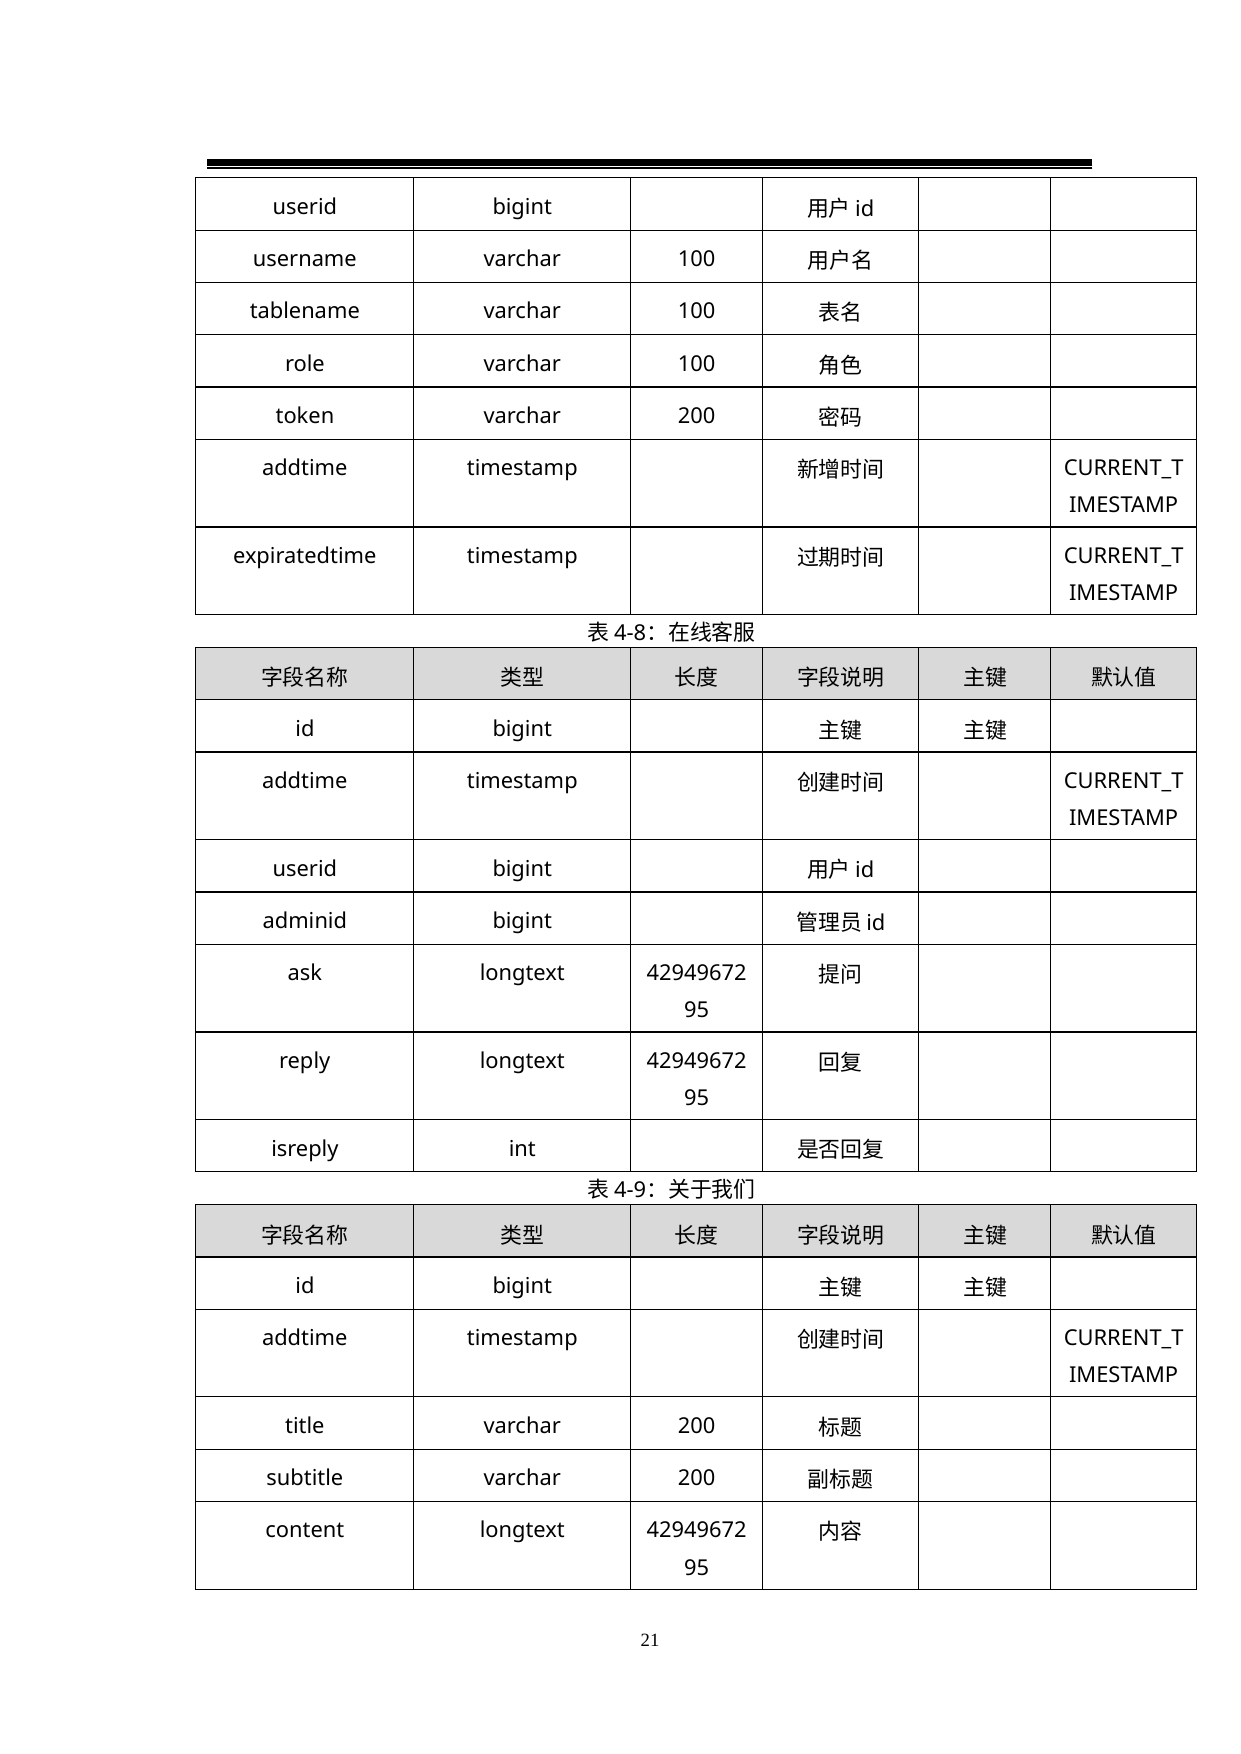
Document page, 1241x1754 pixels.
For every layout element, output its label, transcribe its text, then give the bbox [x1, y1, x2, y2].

table_cell 密码 [763, 388, 918, 439]
table_cell bigint [414, 700, 630, 751]
table_cell longtext [414, 1033, 630, 1119]
table_cell id [196, 1258, 413, 1309]
table_cell [1051, 178, 1196, 229]
table_header 默认值 [1051, 1205, 1196, 1256]
table_cell [919, 1033, 1050, 1119]
table_cell [919, 283, 1050, 334]
table_cell [1051, 388, 1196, 439]
table_cell 100 [631, 231, 762, 282]
table_cell 200 [631, 1450, 762, 1501]
table_cell [1051, 1033, 1196, 1119]
table_cell [631, 1120, 762, 1171]
table_cell [919, 440, 1050, 526]
table_cell [919, 528, 1050, 614]
table_cell 表名 [763, 283, 918, 334]
table_cell 200 [631, 1397, 762, 1448]
table_cell 用户名 [763, 231, 918, 282]
table_cell addtime [196, 440, 413, 526]
table_cell CURRENT_TIMESTAMP [1051, 528, 1196, 614]
table_cell bigint [414, 178, 630, 229]
table_cell [919, 388, 1050, 439]
table_cell varchar [414, 335, 630, 386]
table_cell adminid [196, 893, 413, 944]
table_cell 内容 [763, 1502, 918, 1588]
table_cell timestamp [414, 440, 630, 526]
table_cell reply [196, 1033, 413, 1119]
table_cell [1051, 231, 1196, 282]
table_header 长度 [631, 1205, 762, 1256]
table_cell userid [196, 840, 413, 891]
table_cell [919, 893, 1050, 944]
table_cell 创建时间 [763, 1310, 918, 1396]
table_cell varchar [414, 231, 630, 282]
table_cell 回复 [763, 1033, 918, 1119]
table_cell 100 [631, 283, 762, 334]
table_cell longtext [414, 945, 630, 1031]
table_cell token [196, 388, 413, 439]
table_cell [919, 945, 1050, 1031]
table_cell 主键 [763, 1258, 918, 1309]
table_cell [919, 1397, 1050, 1448]
table_cell [1051, 1397, 1196, 1448]
table_cell varchar [414, 1450, 630, 1501]
table_cell 主键 [919, 700, 1050, 751]
table_cell [919, 335, 1050, 386]
table_cell longtext [414, 1502, 630, 1588]
table_cell timestamp [414, 753, 630, 839]
table_cell 用户id [763, 178, 918, 229]
table_cell CURRENT_TIMESTAMP [1051, 440, 1196, 526]
table_cell CURRENT_TIMESTAMP [1051, 753, 1196, 839]
text 表4-9：关于我们 [207, 1172, 1092, 1204]
table_cell int [414, 1120, 630, 1171]
table_cell 4294967295 [631, 1502, 762, 1588]
table_cell subtitle [196, 1450, 413, 1501]
table_header 类型 [414, 648, 630, 699]
table_cell [919, 753, 1050, 839]
table_cell 创建时间 [763, 753, 918, 839]
table_cell bigint [414, 893, 630, 944]
table_cell bigint [414, 1258, 630, 1309]
table_header 主键 [919, 648, 1050, 699]
table_cell id [196, 700, 413, 751]
table_cell 100 [631, 335, 762, 386]
table_cell 提问 [763, 945, 918, 1031]
table_cell 主键 [919, 1258, 1050, 1309]
table_cell [1051, 893, 1196, 944]
table_header 字段说明 [763, 648, 918, 699]
table_cell [919, 840, 1050, 891]
table_cell 主键 [763, 700, 918, 751]
table_cell [919, 1502, 1050, 1588]
table_cell 200 [631, 388, 762, 439]
table_cell 用户id [763, 840, 918, 891]
table_cell username [196, 231, 413, 282]
table_cell [919, 1310, 1050, 1396]
text 表4-8：在线客服 [207, 615, 1092, 647]
table_cell [1051, 1120, 1196, 1171]
table_header 默认值 [1051, 648, 1196, 699]
table_cell addtime [196, 1310, 413, 1396]
table_cell [919, 231, 1050, 282]
table_cell [631, 1258, 762, 1309]
table_header 字段名称 [196, 648, 413, 699]
table_cell content [196, 1502, 413, 1588]
table_cell [1051, 1258, 1196, 1309]
table_cell [1051, 283, 1196, 334]
table_cell [631, 440, 762, 526]
table_cell [631, 893, 762, 944]
table_cell [631, 528, 762, 614]
table_cell CURRENT_TIMESTAMP [1051, 1310, 1196, 1396]
table_cell 标题 [763, 1397, 918, 1448]
table_header 字段名称 [196, 1205, 413, 1256]
table_cell [1051, 945, 1196, 1031]
table_cell [919, 178, 1050, 229]
table_cell 是否回复 [763, 1120, 918, 1171]
table_cell tablename [196, 283, 413, 334]
table_cell varchar [414, 1397, 630, 1448]
table_header 长度 [631, 648, 762, 699]
table_cell 4294967295 [631, 1033, 762, 1119]
table_cell timestamp [414, 1310, 630, 1396]
table_cell [1051, 335, 1196, 386]
table_cell [919, 1450, 1050, 1501]
table_cell varchar [414, 388, 630, 439]
table_cell [631, 700, 762, 751]
table_cell [1051, 700, 1196, 751]
table_cell varchar [414, 283, 630, 334]
table_cell [1051, 840, 1196, 891]
table_cell isreply [196, 1120, 413, 1171]
table_cell [631, 840, 762, 891]
table_cell role [196, 335, 413, 386]
table_cell bigint [414, 840, 630, 891]
table_cell expiratedtime [196, 528, 413, 614]
table_cell 副标题 [763, 1450, 918, 1501]
table_cell [631, 178, 762, 229]
table_cell 过期时间 [763, 528, 918, 614]
table_cell [1051, 1450, 1196, 1501]
table_header 字段说明 [763, 1205, 918, 1256]
table_cell timestamp [414, 528, 630, 614]
table_cell 新增时间 [763, 440, 918, 526]
table_cell 4294967295 [631, 945, 762, 1031]
table_header 主键 [919, 1205, 1050, 1256]
table_cell 管理员id [763, 893, 918, 944]
table_cell [919, 1120, 1050, 1171]
table_cell 角色 [763, 335, 918, 386]
table_cell title [196, 1397, 413, 1448]
table_cell userid [196, 178, 413, 229]
table_cell addtime [196, 753, 413, 839]
table_header 类型 [414, 1205, 630, 1256]
table_cell ask [196, 945, 413, 1031]
table_cell [631, 753, 762, 839]
table_cell [631, 1310, 762, 1396]
table_cell [1051, 1502, 1196, 1588]
